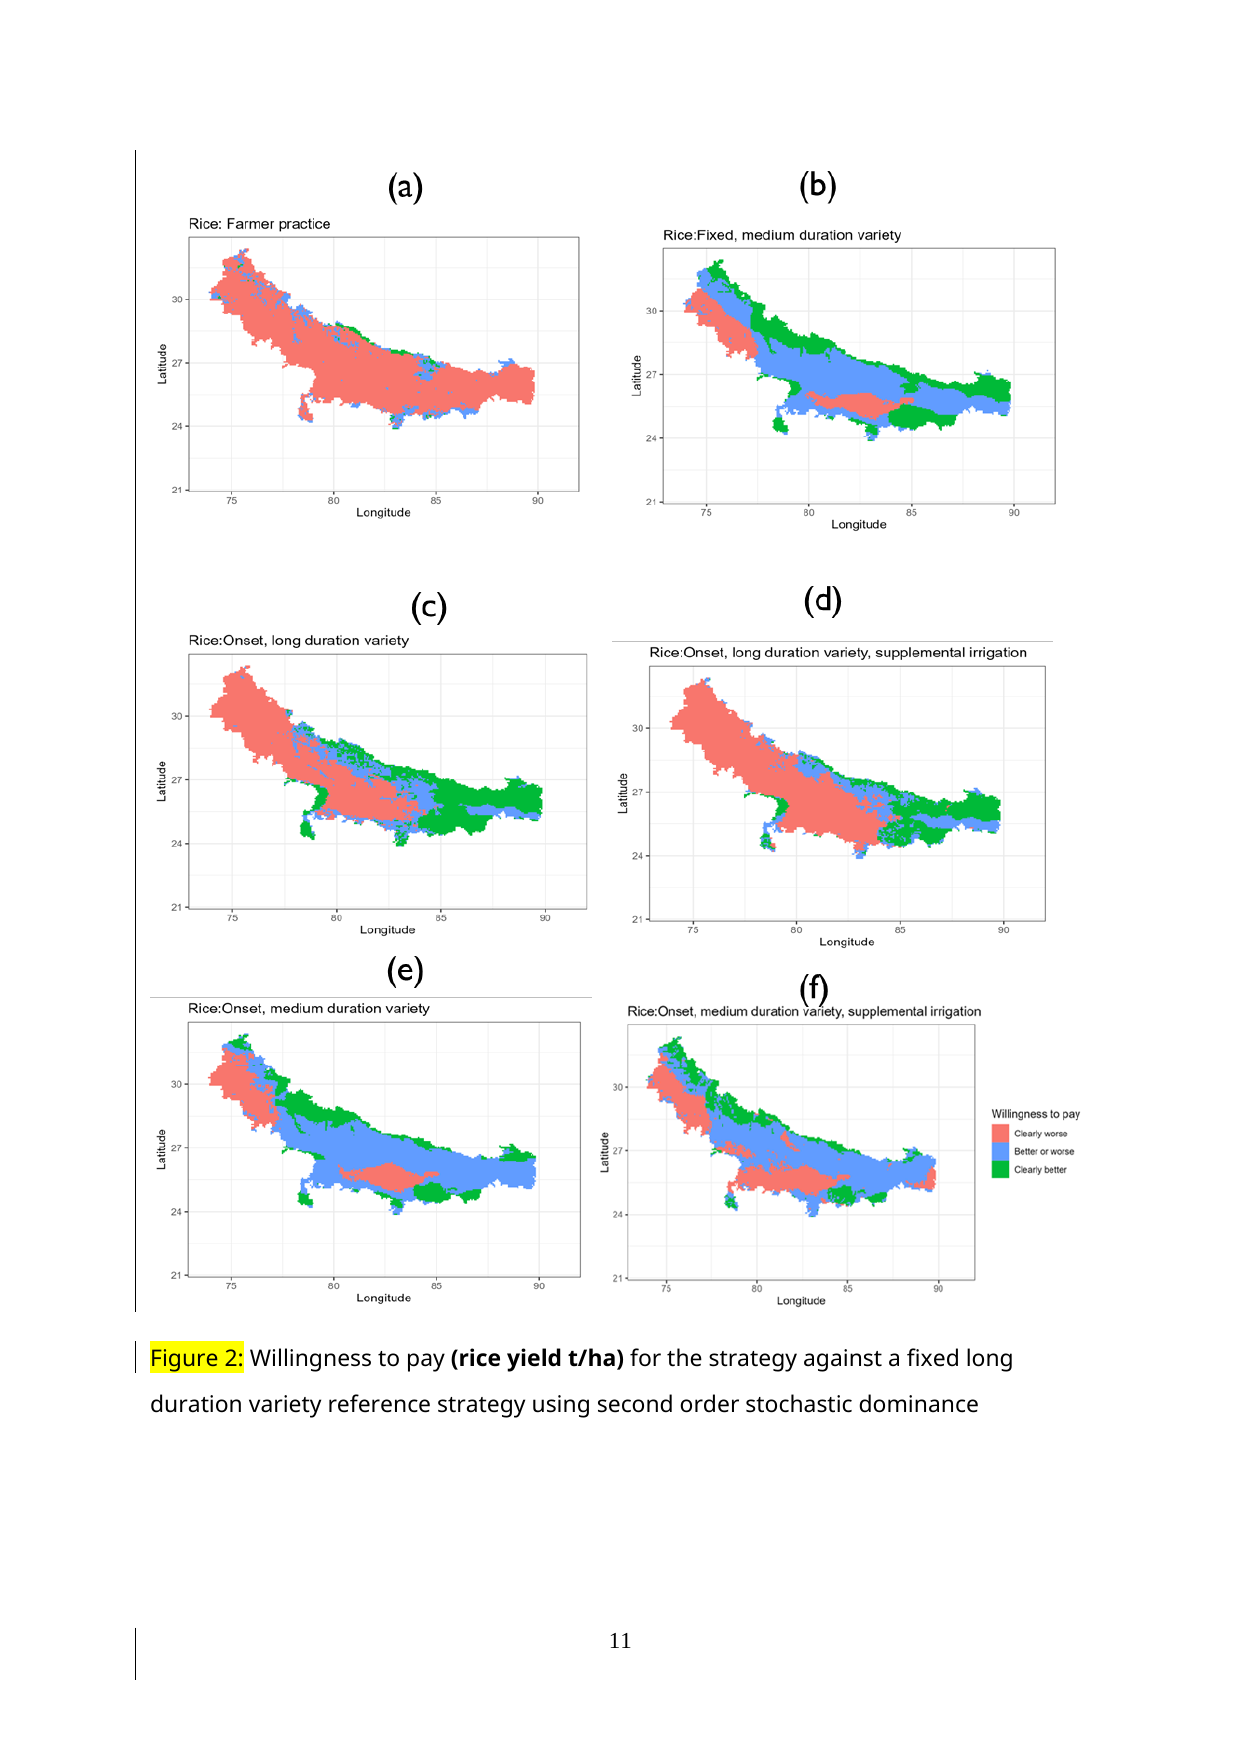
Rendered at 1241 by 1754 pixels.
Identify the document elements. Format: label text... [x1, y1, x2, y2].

text Figure 2: Willingness to pay (rice yield t/ha) for the strategy against a fixed long duration variety reference strategy using second order stochastic dominance [150, 1341, 1090, 1419]
picture [150, 150, 1091, 1312]
